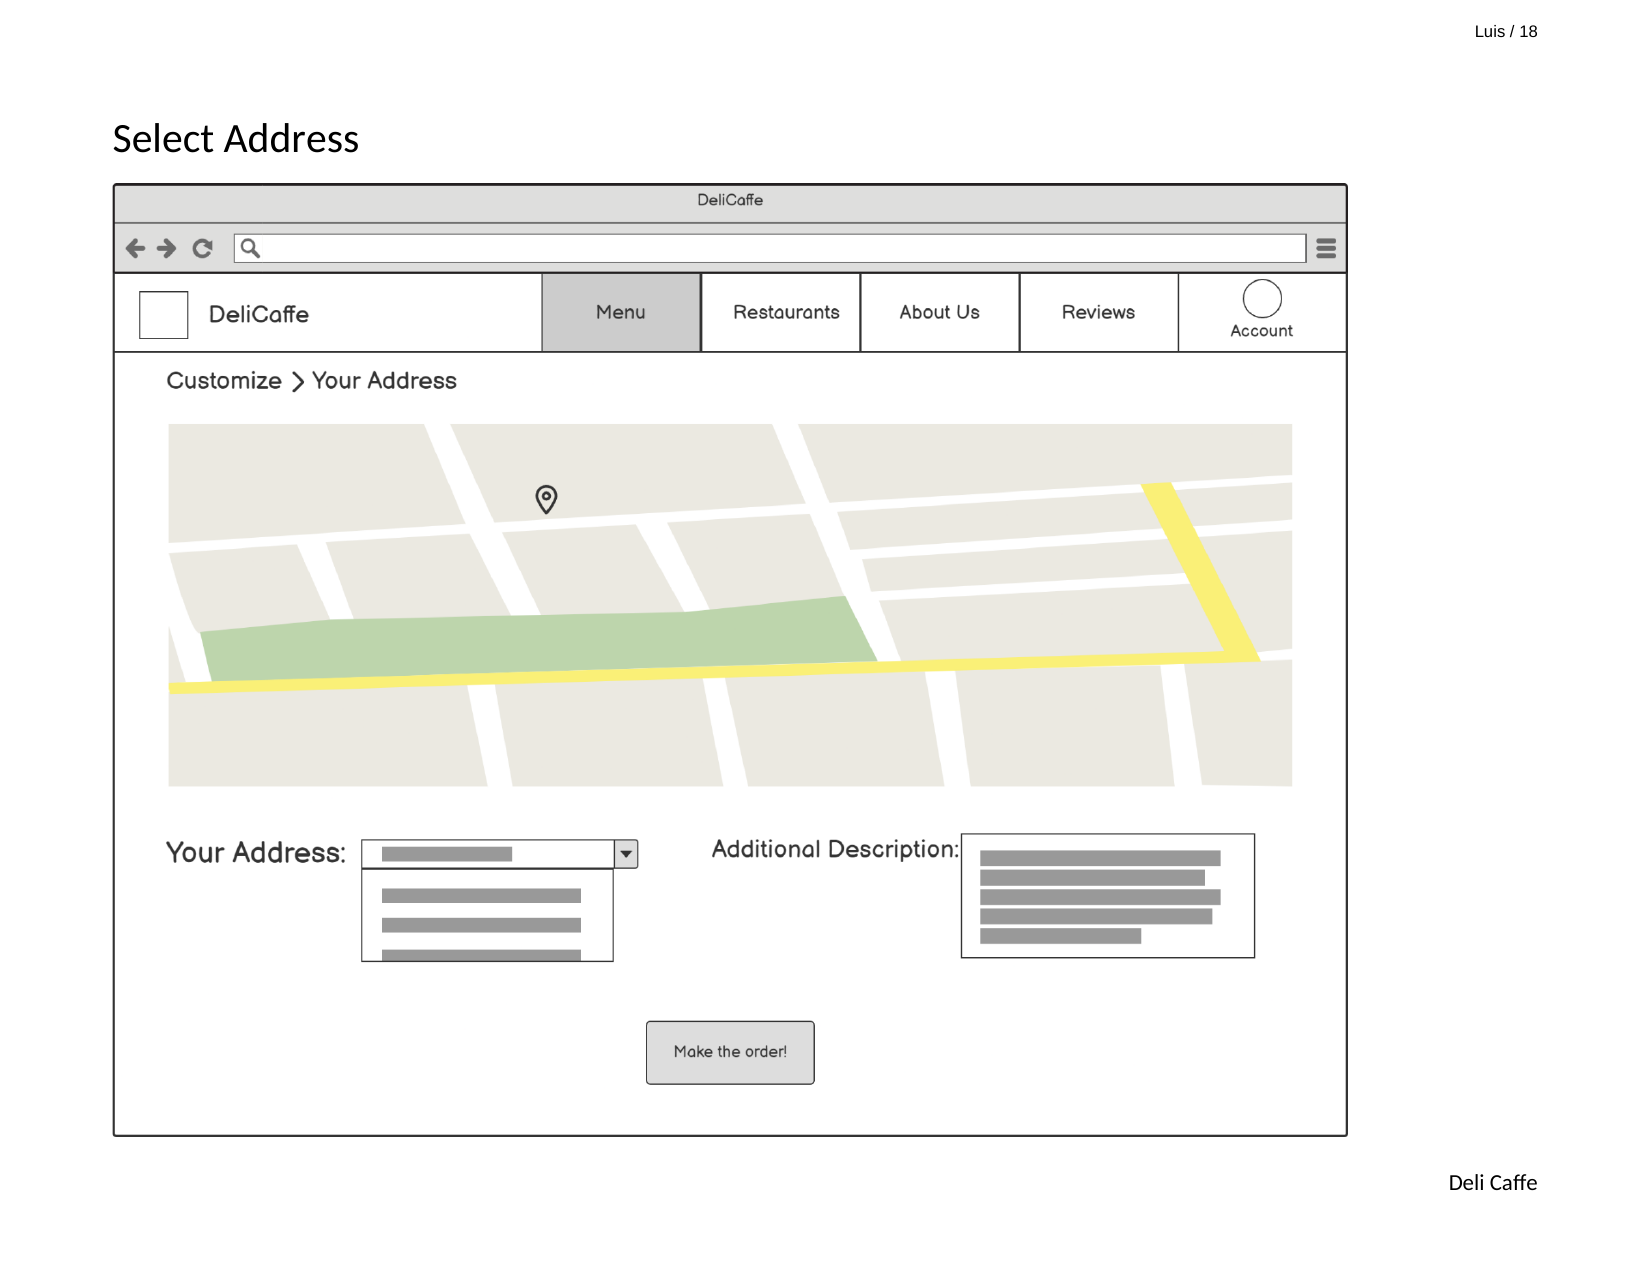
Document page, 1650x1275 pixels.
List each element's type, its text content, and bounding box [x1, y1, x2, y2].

subtitle Select Address [112, 112, 1537, 163]
picture [112, 183, 1348, 1137]
